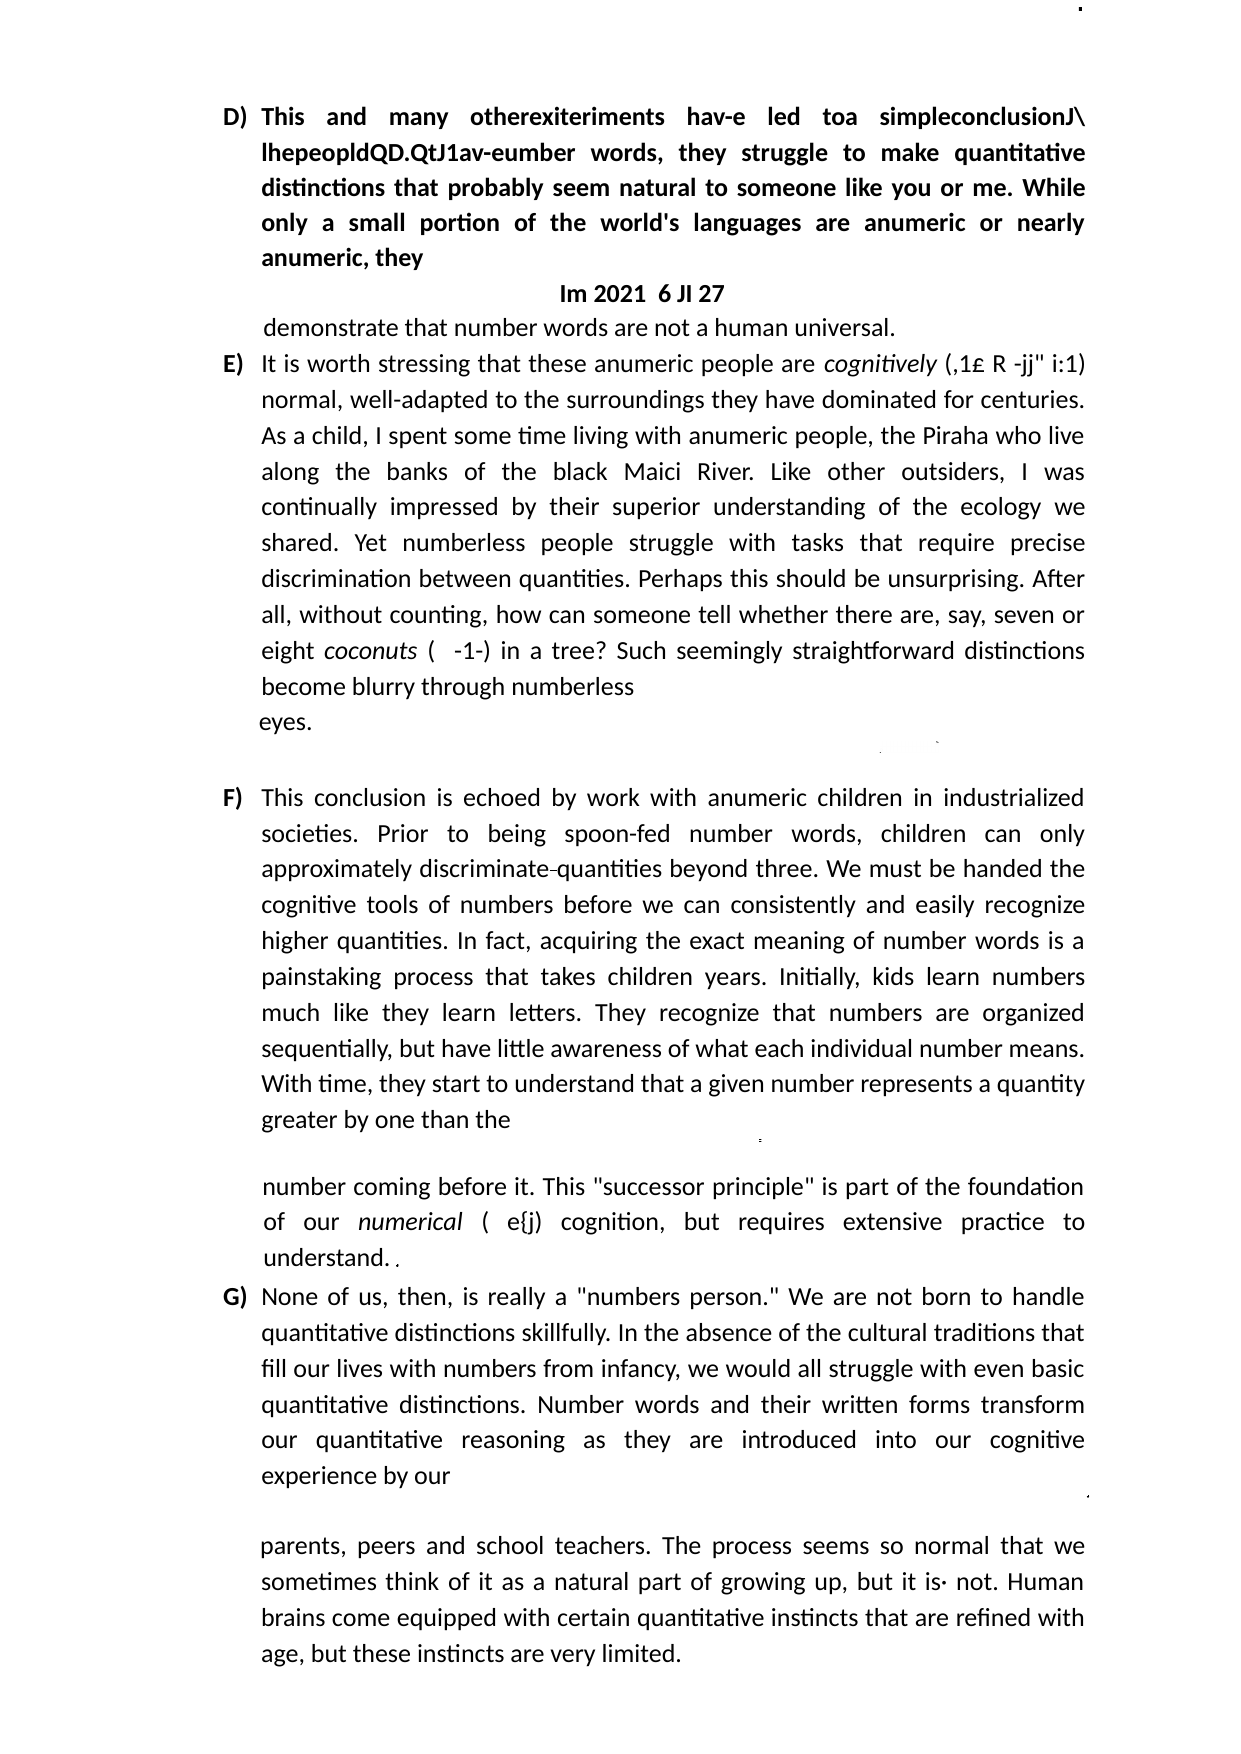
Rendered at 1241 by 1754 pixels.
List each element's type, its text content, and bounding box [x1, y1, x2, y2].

text demonstrate that number words are not a human universal. [263, 311, 1086, 343]
text number coming before it. This "successor principle" is part of the foundation of our numerical ( e{j) cognition, but requires extensive practice to understand. [262, 1169, 1086, 1273]
text Im 2021 6 JI 27 [195, 277, 1089, 309]
list This and many otherexiteriments hav-e led toa simpleconclusionJ\lhepeopldQD.QtJ1av-eumber words, they struggle to make quantitative distinctions that probably seem natural to someone like you or me. While only a small portion of the world's languages are anumeric or nearly anumeric, they [223, 100, 1086, 273]
picture [879, 741, 939, 753]
list None of us, then, is really a "numbers person." We are not born to handle quantitative distinctions skillfully. In the absence of the cultural traditions that fill our lives with numbers from infancy, we would all struggle with even basic quantitative distinctions. Number words and their written forms transform our quantitative reasoning as they are introduced into our cognitive experience by our [223, 1280, 1086, 1491]
list It is worth stressing that these anumeric people are cognitively (,1£ R -jj" i:1) normal, well-adapted to the surroundings they have dominated for centuries. As a child, I spent some time living with anumeric people, the Piraha who live along the banks of the black Maici River. Like other outsiders, I was continually impressed by their superior understanding of the ecology we shared. Yet numberless people struggle with tasks that require precise discrimination between quantities. Perhaps this should be unsurprising. After all, without counting, how can someone tell whether there are, say, seven or eight coconuts ( -1-) in a tree? Such seemingly straightforward distinctions become blurry through numberless [223, 347, 1086, 701]
text eyes. [159, 705, 1089, 737]
text parents, peers and school teachers. The process seems so normal that we sometimes think of it as a natural part of growing up, but it is· not. Human brains come equipped with certain quantitative instincts that are refined with age, but these instincts are very limited. [260, 1529, 1086, 1669]
list This conclusion is echoed by work with anumeric children in industrialized societies. Prior to being spoon-fed number words, children can only approximately discriminate quantities beyond three. We must be handed the cognitive tools of numbers before we can consistently and easily recognize higher quantities. In fact, acquiring the exact meaning of number words is a painstaking process that takes children years. Initially, kids learn numbers much like they learn letters. They recognize that numbers are organized sequentially, but have little awareness of what each individual number means. With time, they start to understand that a given number represents a quantity greater by one than the [223, 781, 1086, 1135]
